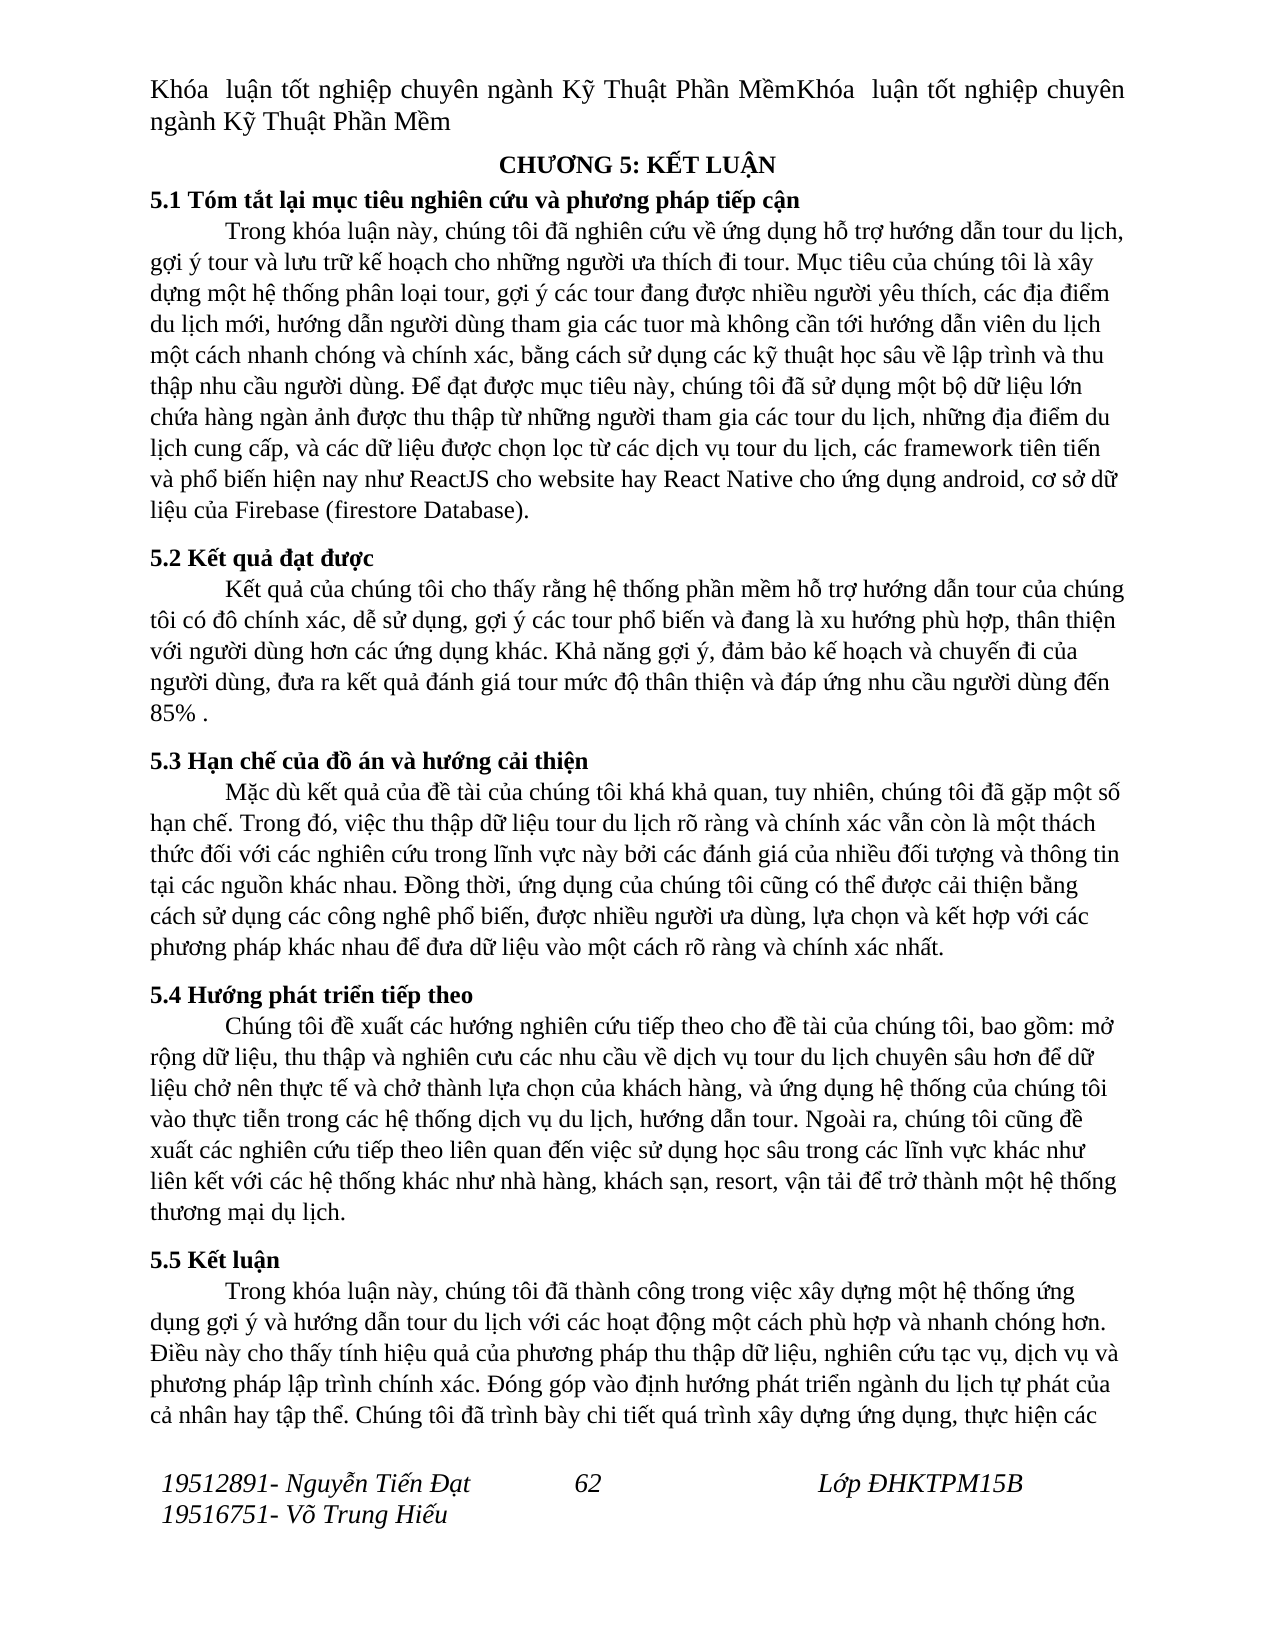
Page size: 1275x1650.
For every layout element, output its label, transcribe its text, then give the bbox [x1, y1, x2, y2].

subtitle 5.4 Hướng phát triển tiếp theo [150, 980, 1125, 1009]
subtitle CHƯƠNG 5: KẾT LUẬN [150, 150, 1125, 179]
subtitle 5.3 Hạn chế của đồ án và hướng cải thiện [150, 746, 1125, 775]
text Trong khóa luận này, chúng tôi đã nghiên cứu về ứng dụng hỗ trợ hướng dẫn tour du lịch, gợi ý tour và lưu trữ kế hoạch cho những người ưa thích đi tour. Mục tiêu của chúng tôi là xây dựng một hệ thống phân loại tour, gợi ý các tour đang được nhiều người yêu thích, các địa điểm du lịch mới, hướng dẫn người dùng tham gia các tuor mà không cần tới hướng dẫn viên du lịch một cách nhanh chóng và chính xác, bằng cách sử dụng các kỹ thuật học sâu về lập trình và thu thập nhu cầu người dùng. Để đạt được mục tiêu này, chúng tôi đã sử dụng một bộ dữ liệu lớn chứa hàng ngàn ảnh được thu thập từ những người tham gia các tour du lịch, những địa điểm du lịch cung cấp, và các dữ liệu được chọn lọc từ các dịch vụ tour du lịch, các framework tiên tiến và phổ biến hiện nay như ReactJS cho website hay React Native cho ứng dụng android, cơ sở dữ liệu của Firebase (firestore Database). [150, 216, 1125, 524]
subtitle 5.1 Tóm tắt lại mục tiêu nghiên cứu và phương pháp tiếp cận [150, 185, 1125, 214]
subtitle 5.5 Kết luận [150, 1245, 1125, 1274]
subtitle 5.2 Kết quả đạt được [150, 543, 1125, 572]
text Kết quả của chúng tôi cho thấy rằng hệ thống phần mềm hỗ trợ hướng dẫn tour của chúng tôi có đô chính xác, dễ sử dụng, gợi ý các tour phổ biến và đang là xu hướng phù hợp, thân thiện với người dùng hơn các ứng dụng khác. Khả năng gợi ý, đảm bảo kế hoạch và chuyến đi của người dùng, đưa ra kết quả đánh giá tour mức độ thân thiện và đáp ứng nhu cầu người dùng đến 85% . [150, 574, 1125, 727]
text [150, 1276, 1125, 1429]
text Chúng tôi đề xuất các hướng nghiên cứu tiếp theo cho đề tài của chúng tôi, bao gồm: mở rộng dữ liệu, thu thập và nghiên cưu các nhu cầu về dịch vụ tour du lịch chuyên sâu hơn để dữ liệu chở nên thực tế và chở thành lựa chọn của khách hàng, và ứng dụng hệ thống của chúng tôi vào thực tiễn trong các hệ thống dịch vụ du lịch, hướng dẫn tour. Ngoài ra, chúng tôi cũng đề xuất các nghiên cứu tiếp theo liên quan đến việc sử dụng học sâu trong các lĩnh vực khác như liên kết với các hệ thống khác như nhà hàng, khách sạn, resort, vận tải để trở thành một hệ thống thương mại dụ lịch. [150, 1011, 1125, 1226]
text Mặc dù kết quả của đề tài của chúng tôi khá khả quan, tuy nhiên, chúng tôi đã gặp một số hạn chế. Trong đó, việc thu thập dữ liệu tour du lịch rõ ràng và chính xác vẫn còn là một thách thức đối với các nghiên cứu trong lĩnh vực này bởi các đánh giá của nhiều đối tượng và thông tin tại các nguồn khác nhau. Đồng thời, ứng dụng của chúng tôi cũng có thể được cải thiện bằng cách sử dụng các công nghê phổ biến, được nhiều người ưa dùng, lựa chọn và kết hợp với các phương pháp khác nhau để đưa dữ liệu vào một cách rõ ràng và chính xác nhất. [150, 777, 1125, 961]
